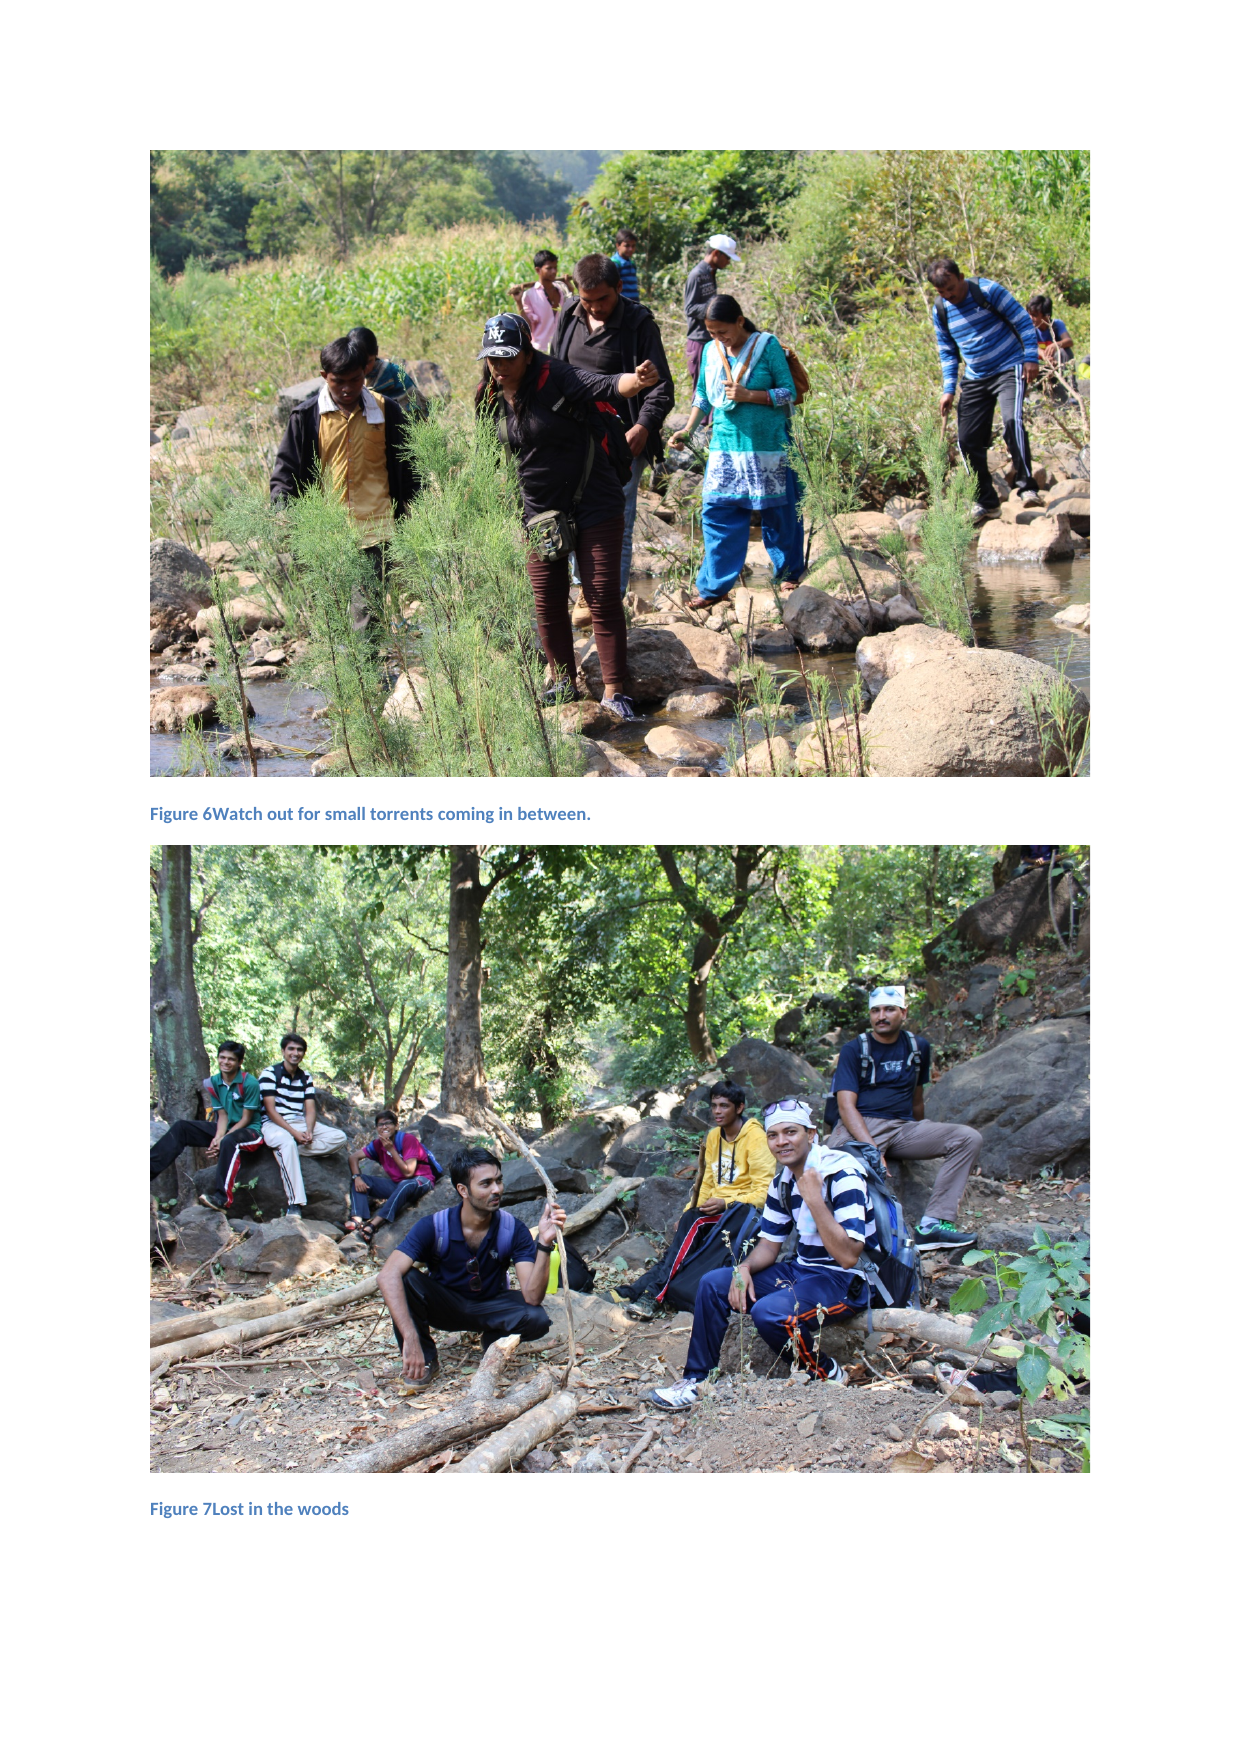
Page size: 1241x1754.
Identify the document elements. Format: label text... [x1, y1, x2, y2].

text Figure 7Lost in the woods [150, 1497, 1090, 1520]
picture [150, 150, 1091, 777]
text Figure 6Watch out for small torrents coming in between. [150, 802, 1090, 825]
picture [150, 845, 1091, 1473]
